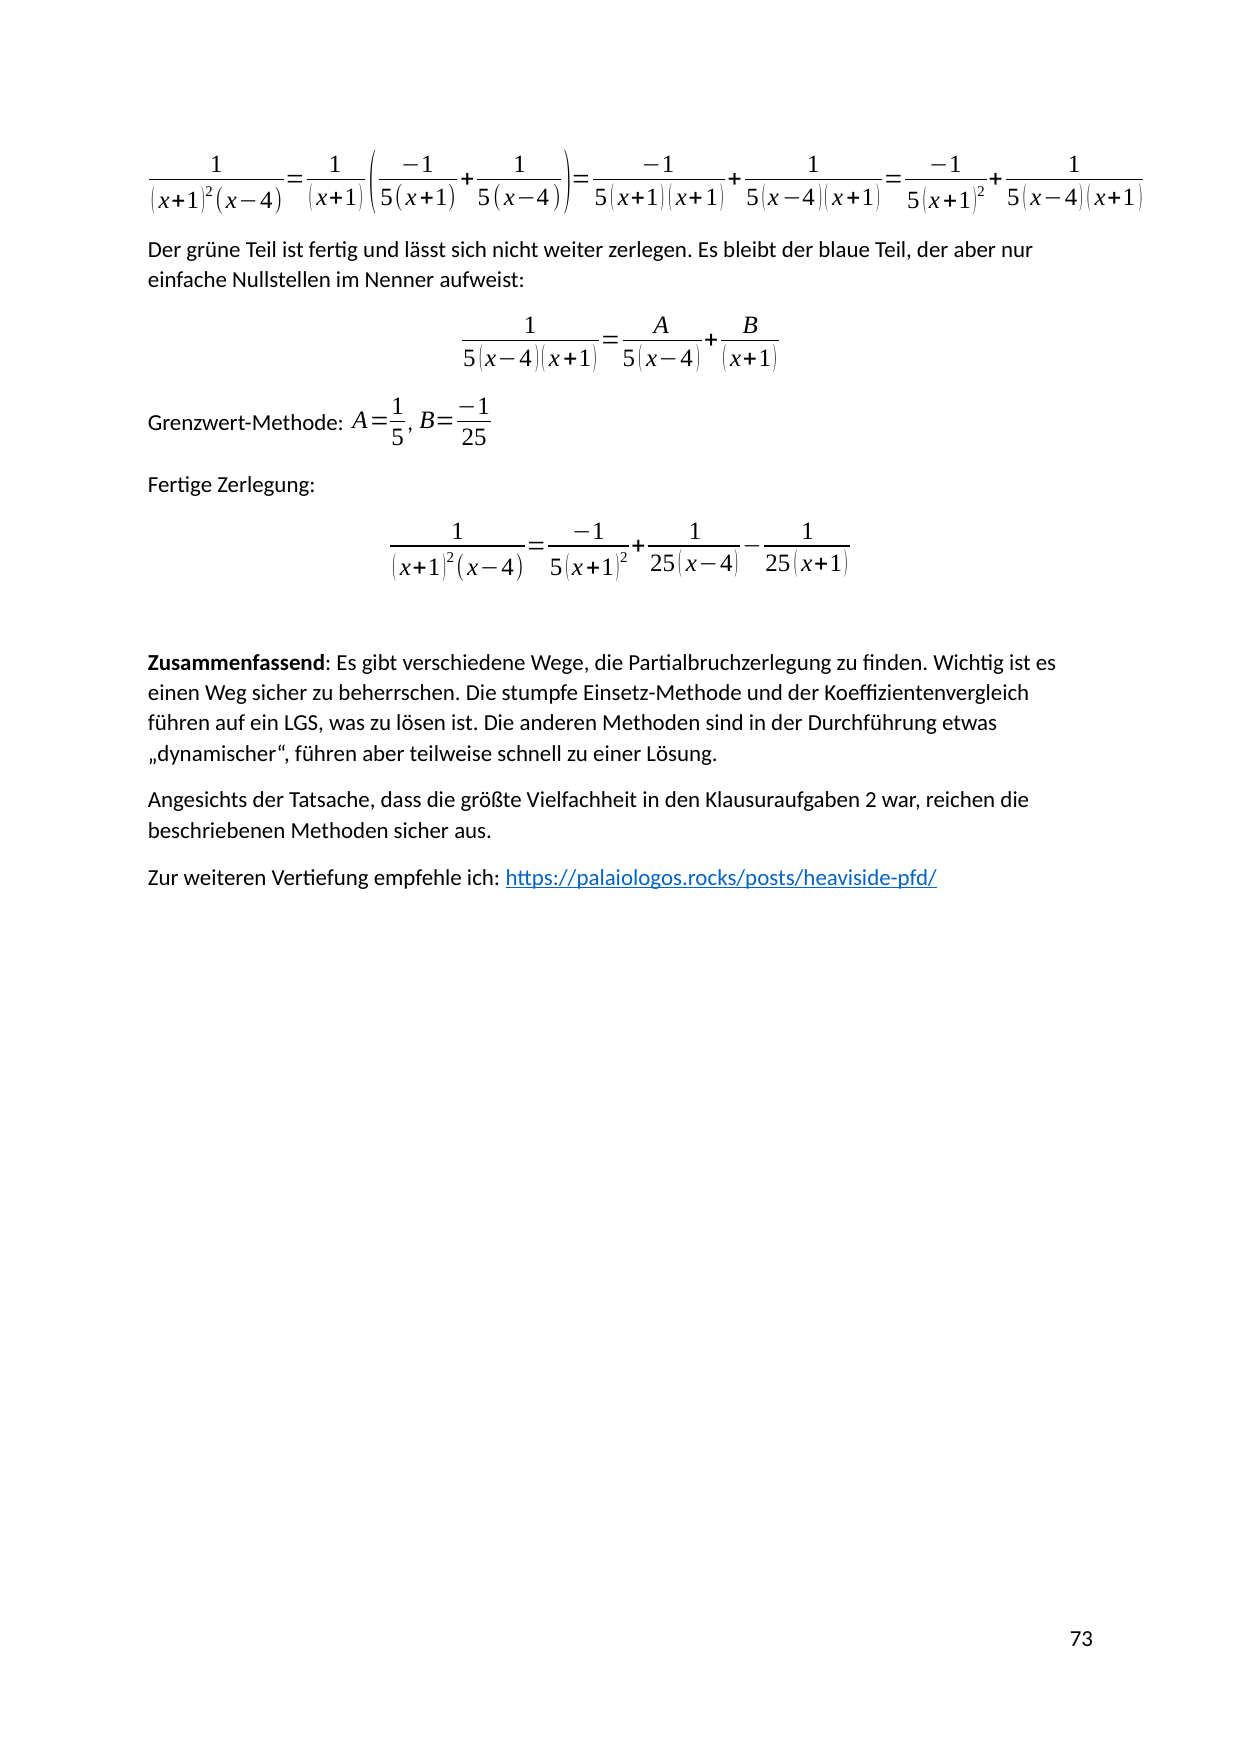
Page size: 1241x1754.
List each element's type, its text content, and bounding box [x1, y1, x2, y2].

text Zur weiteren Vertiefung empfehle ich: https://palaiologos.rocks/posts/heaviside-pfd/ [148, 863, 1093, 891]
text Der grüne Teil ist fertig und lässt sich nicht weiter zerlegen. Es bleibt der blaue Teil, der aber nur einfache Nullstellen im Nenner aufweist: [148, 235, 1093, 293]
text Grenzwert-Methode: , [148, 393, 1093, 452]
text Angesichts der Tatsache, dass die größte Vielfachheit in den Klausuraufgaben 2 war, reichen die beschriebenen Methoden sicher aus. [148, 786, 1093, 844]
text Fertige Zerlegung: [148, 470, 1093, 498]
text Zusammenfassend: Es gibt verschiedene Wege, die Partialbruchzerlegung zu finden. Wichtig ist es einen Weg sicher zu beherrschen. Die stumpfe Einsetz-Methode und der Koeffizientenvergleich führen auf ein LGS, was zu lösen ist. Die anderen Methoden sind in der Durchführung etwas „dynamischer“, führen aber teilweise schnell zu einer Lösung. [148, 648, 1093, 767]
